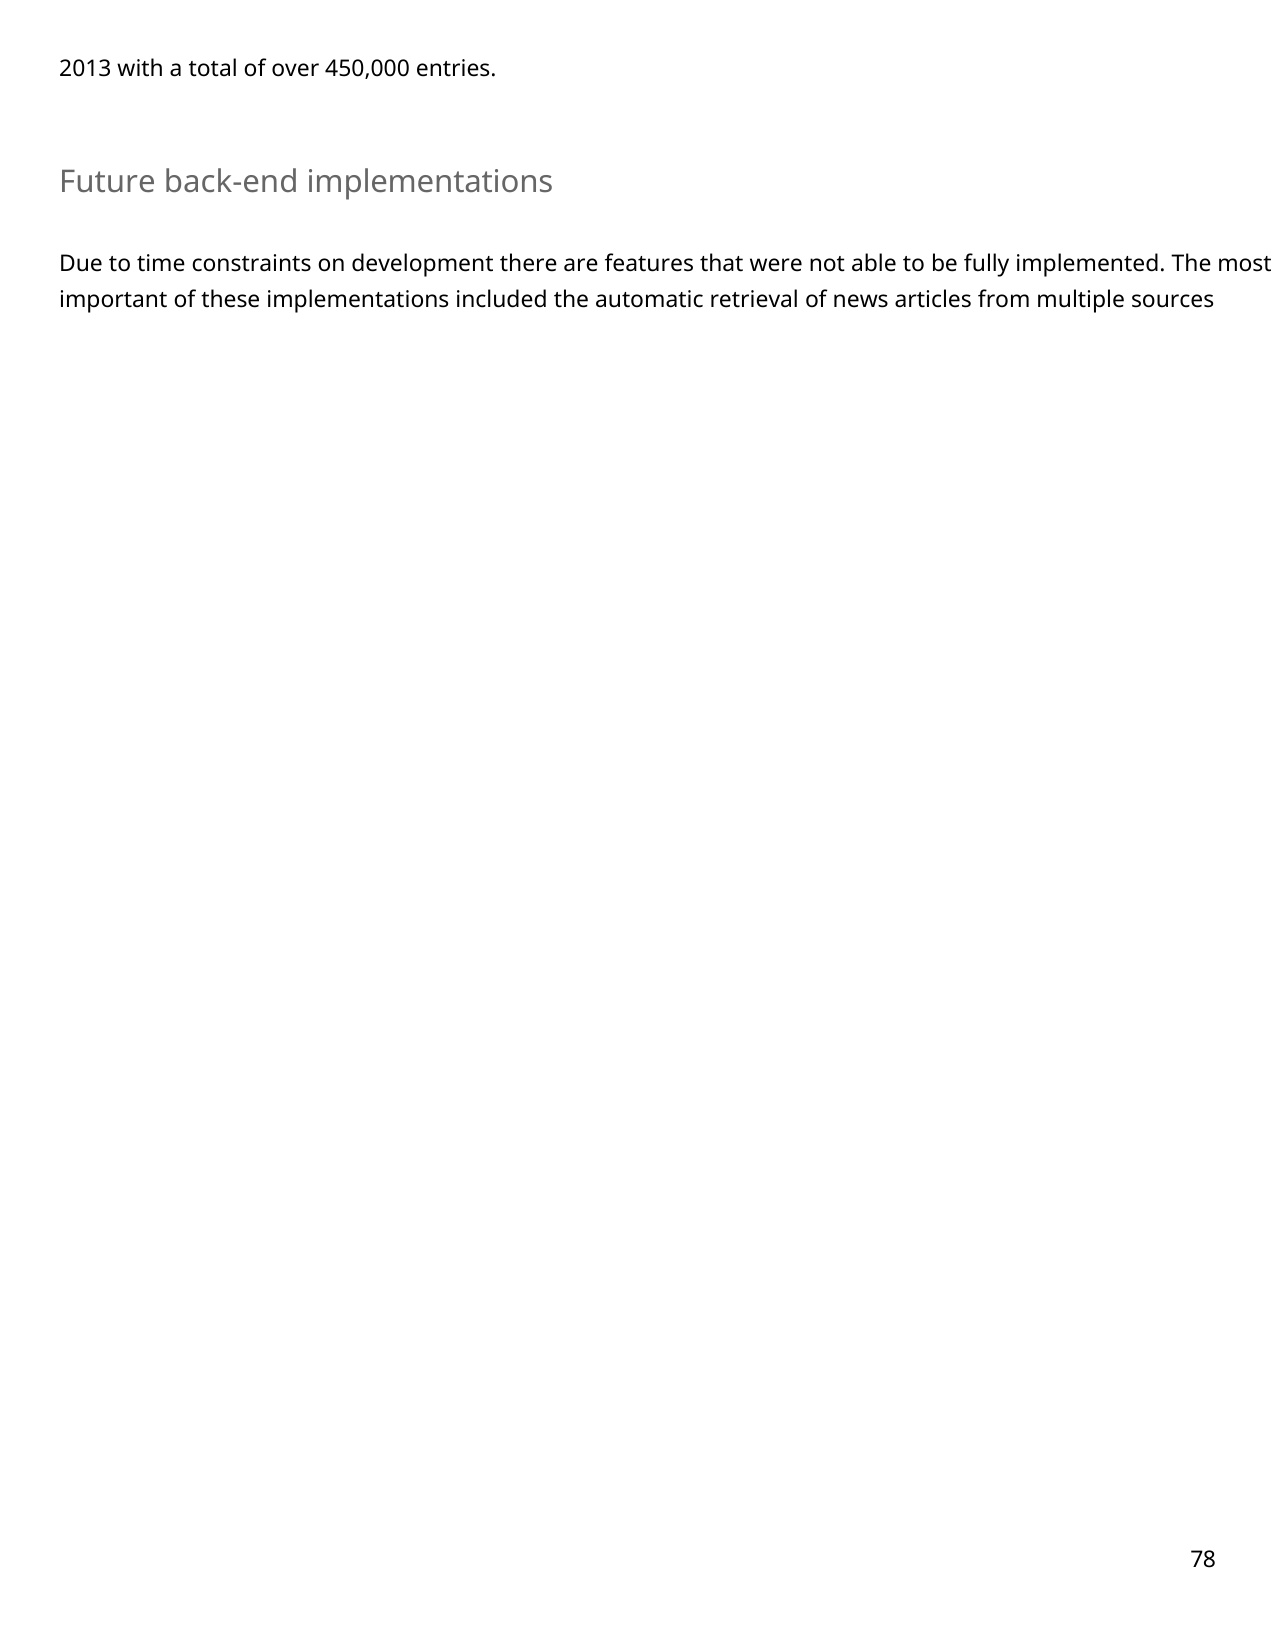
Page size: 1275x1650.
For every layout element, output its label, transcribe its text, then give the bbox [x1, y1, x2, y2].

text Due to time constraints on development there are features that were not able to be fully implemented. The most important of these implementations included the automatic retrieval of news articles from multiple sources [59, 247, 1275, 314]
subtitle Future back-end implementations [59, 159, 1275, 201]
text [59, 52, 1211, 83]
